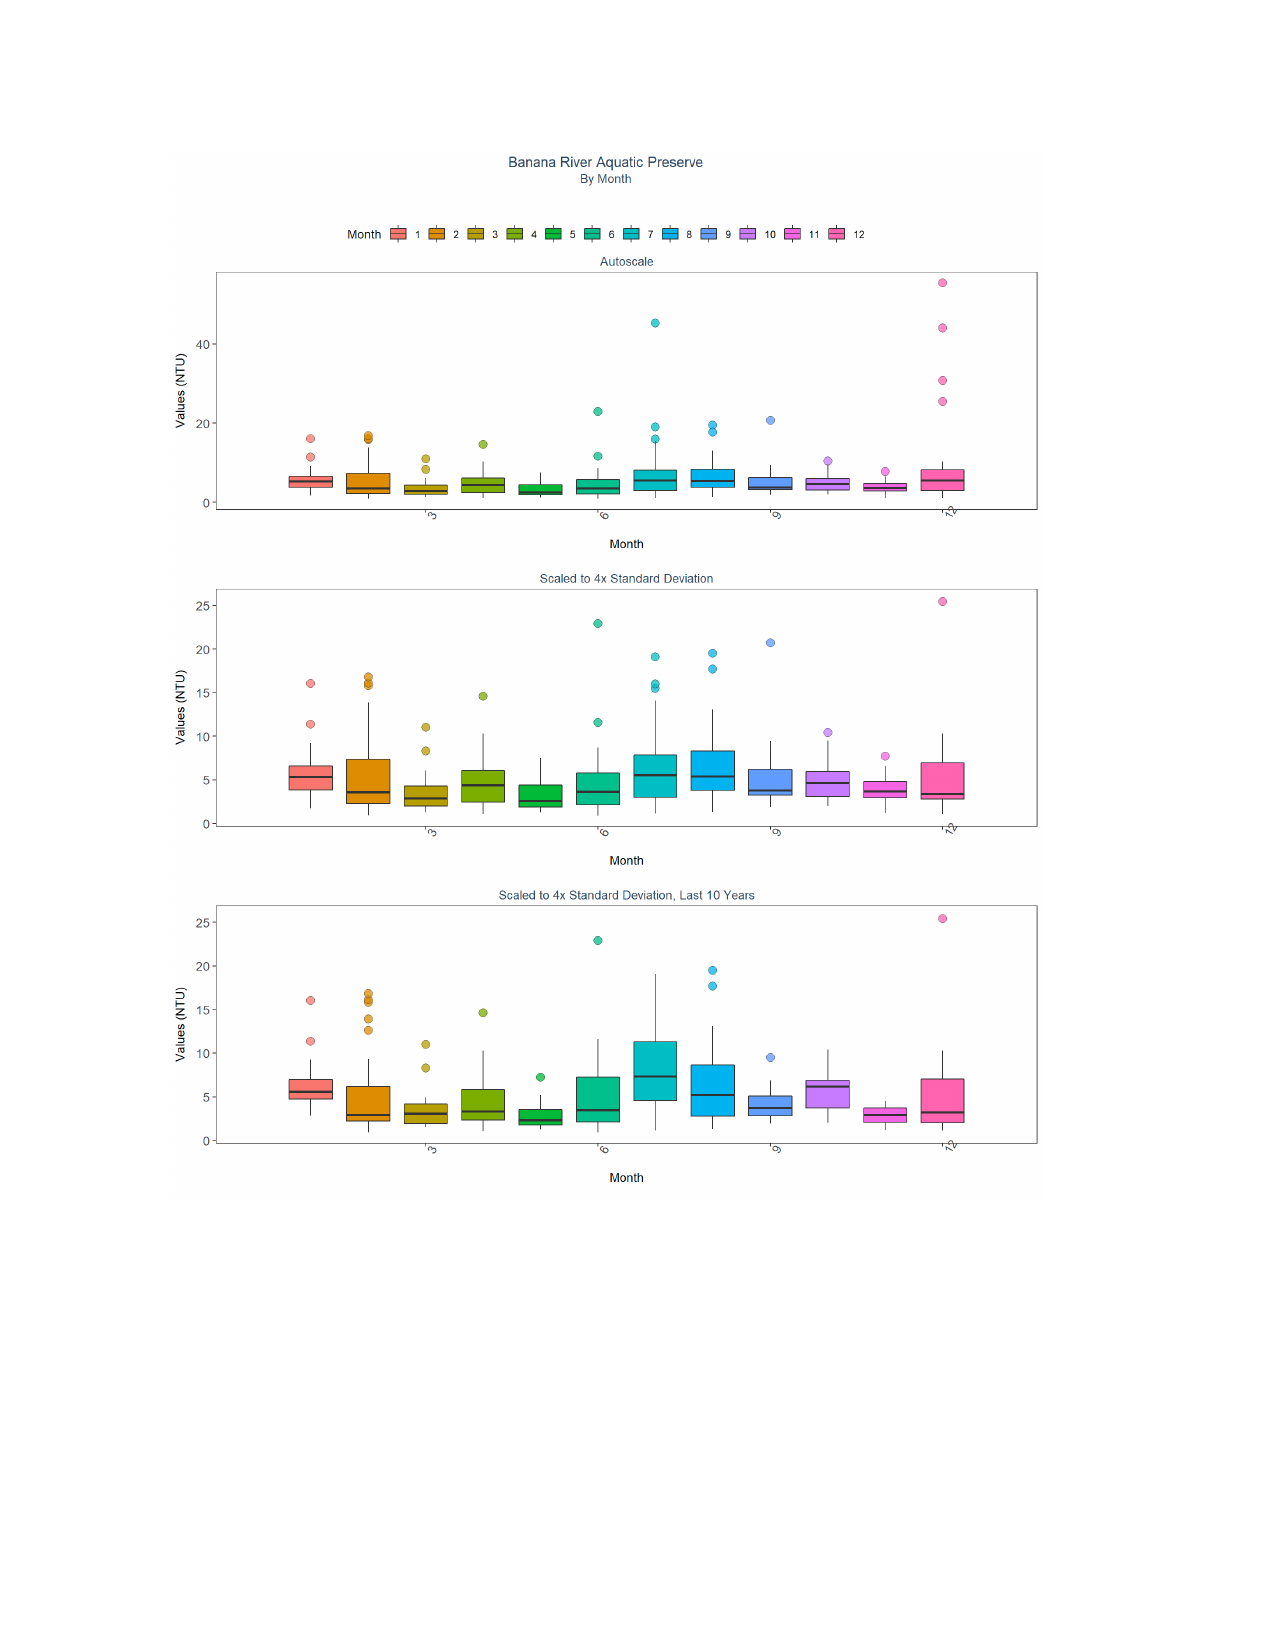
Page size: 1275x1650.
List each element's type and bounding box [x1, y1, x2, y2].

picture [168, 150, 1044, 1200]
